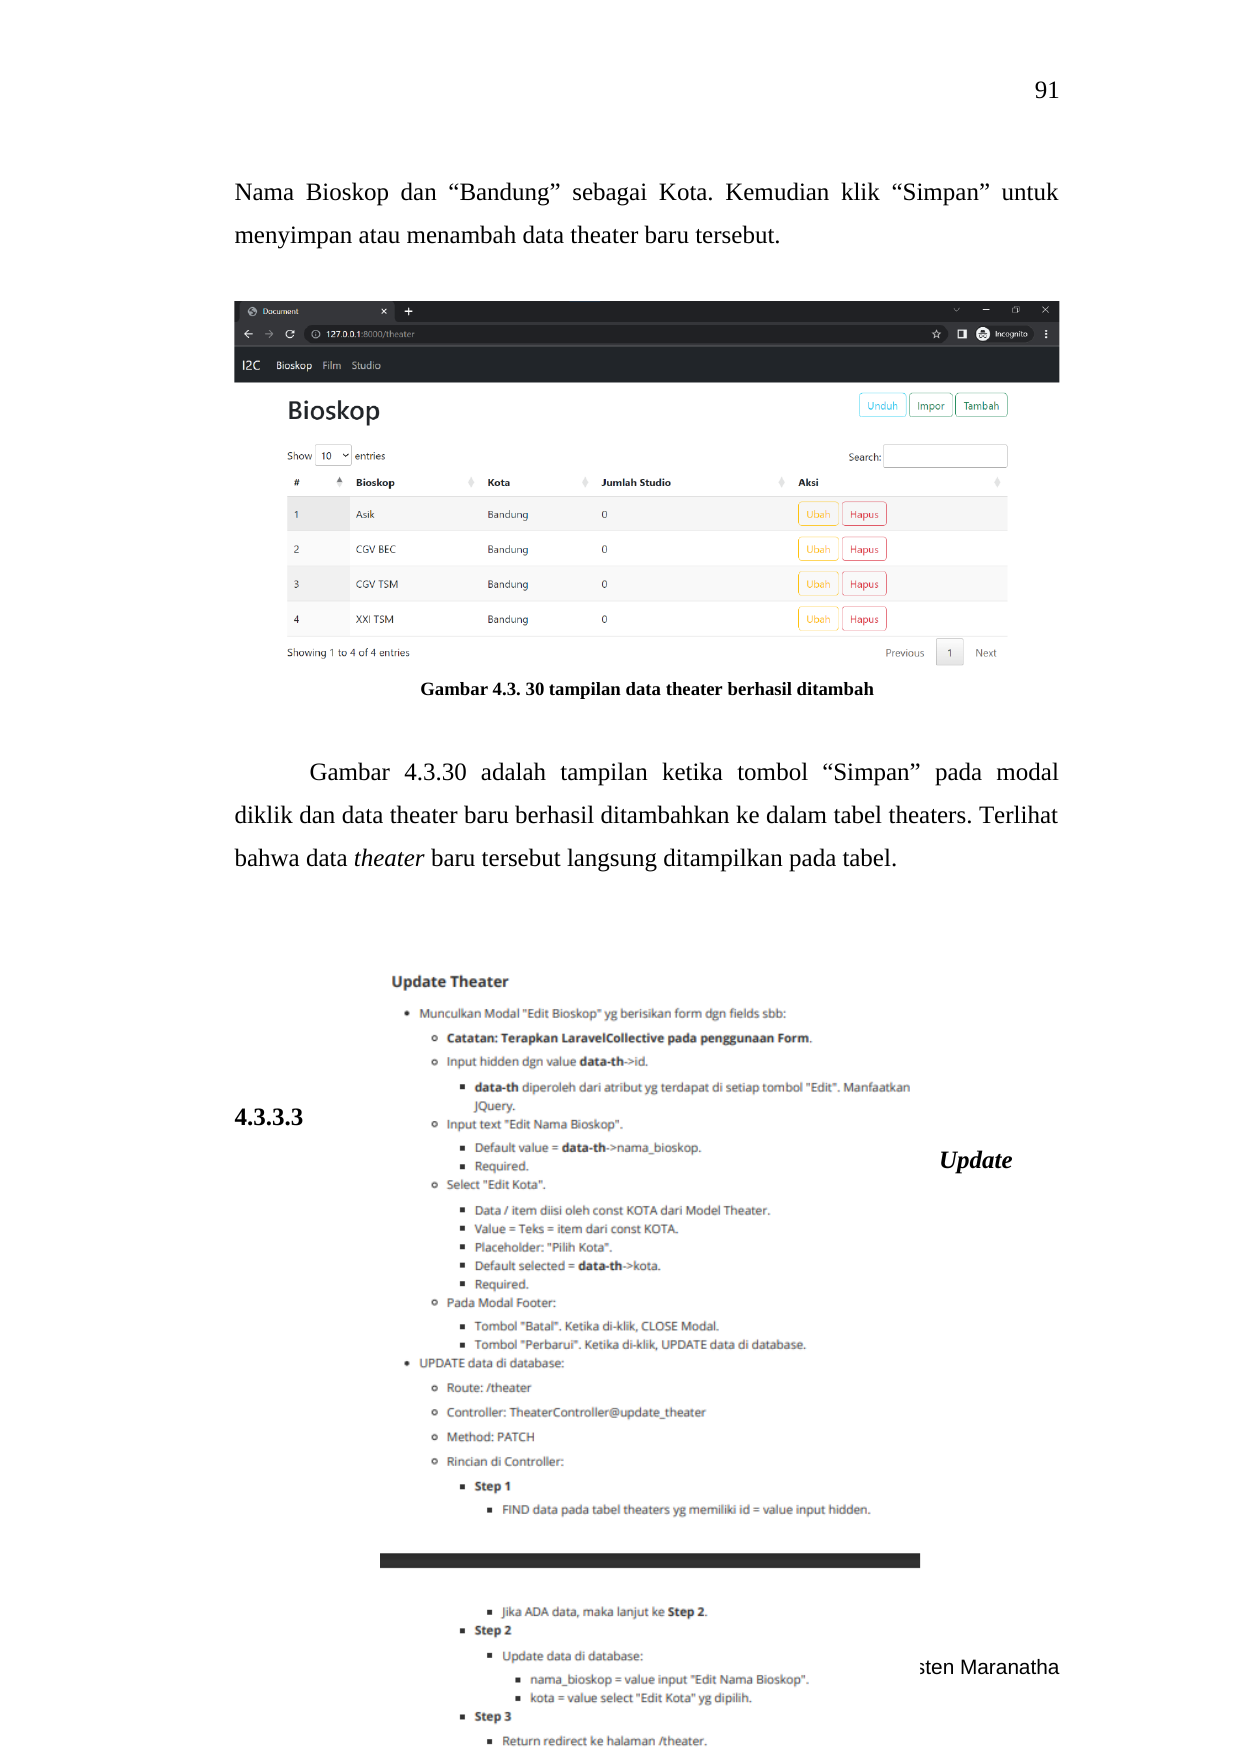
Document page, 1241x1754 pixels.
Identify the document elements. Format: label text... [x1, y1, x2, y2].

subtitle 4.3.3.3 Update [234, 1102, 380, 1174]
picture [234, 301, 1060, 669]
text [234, 177, 1059, 249]
picture [380, 960, 921, 1754]
text Gambar 4.3.30 adalah tampilan ketika tombol “Simpan” pada modal diklik dan data theater baru berhasil ditambahkan ke dalam tabel theaters. Terlihat bahwa data theater baru tersebut langsung ditampilkan pada tabel. [234, 757, 1059, 872]
subtitle 4.3.3.3 Update [921, 1102, 1059, 1174]
